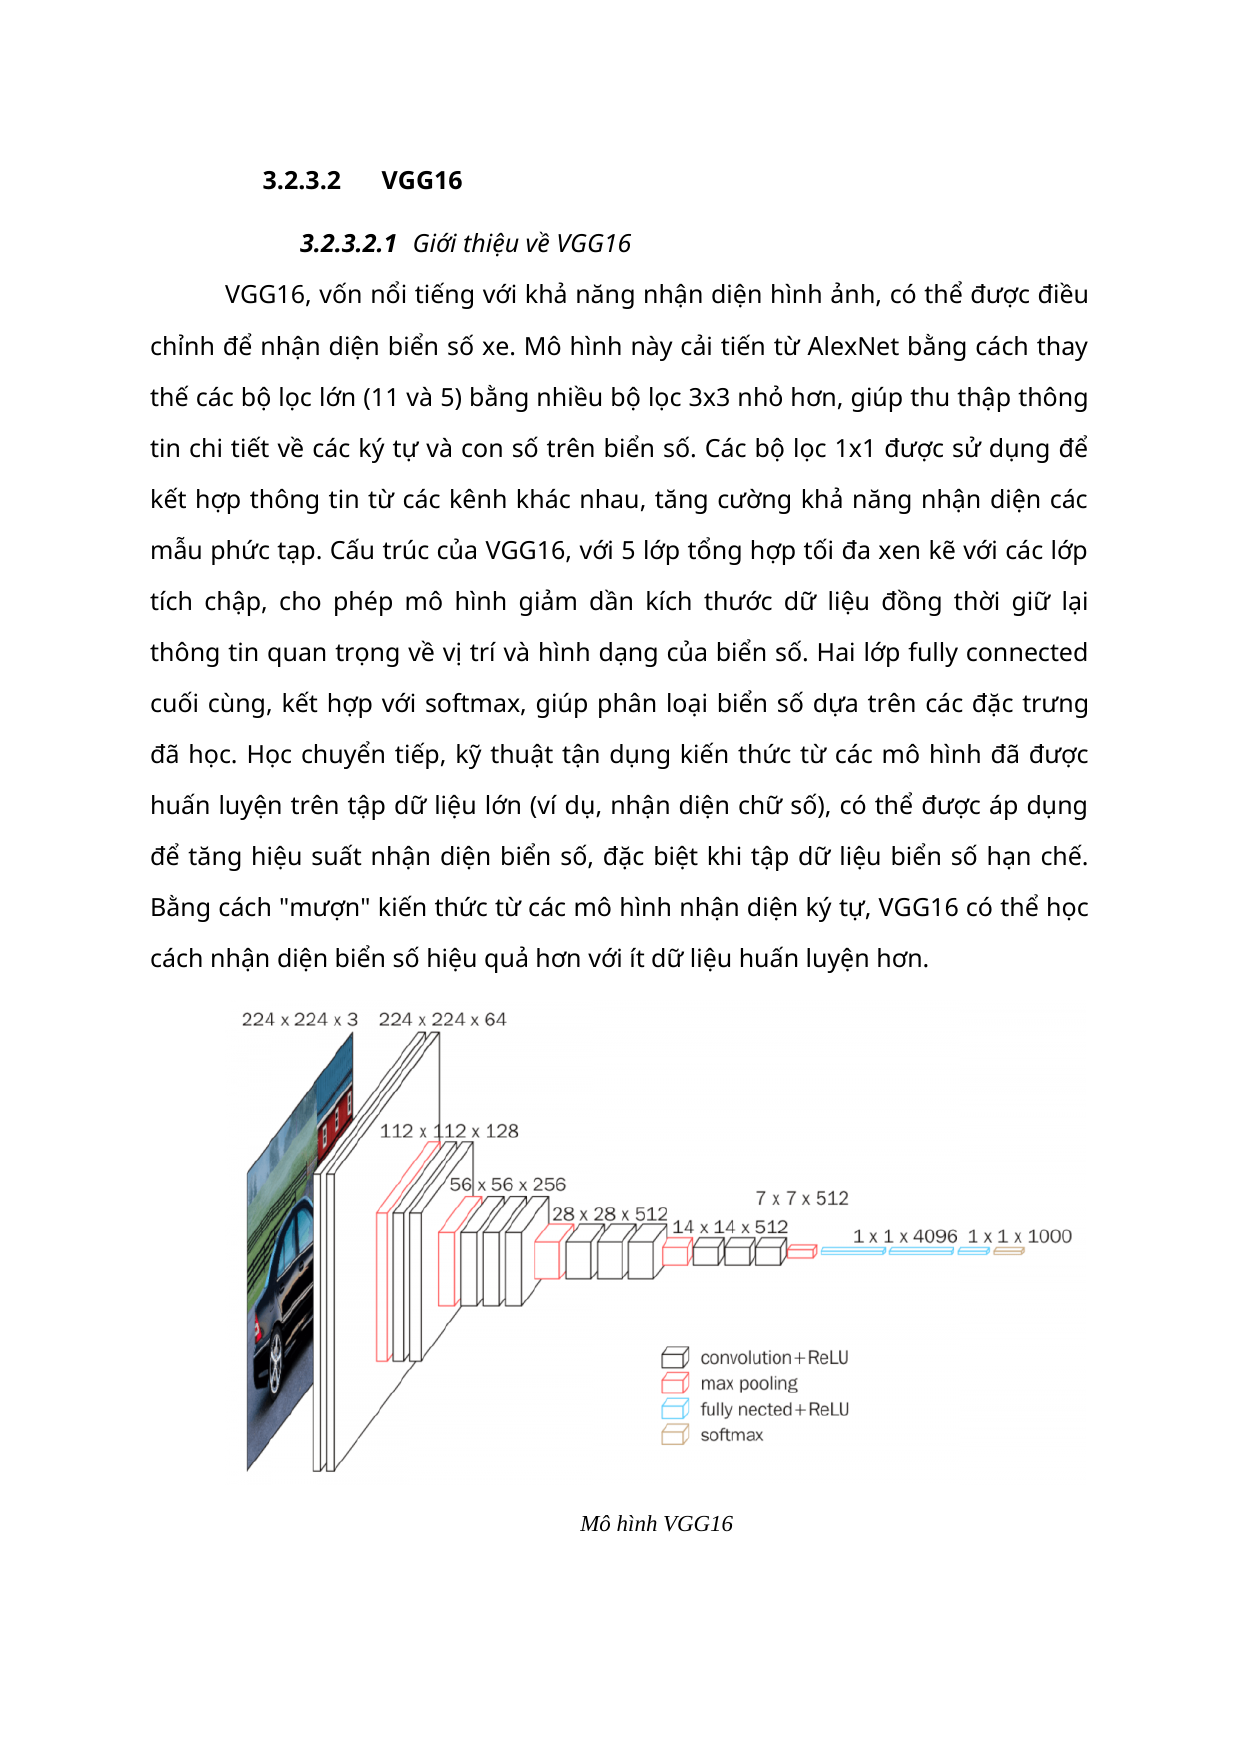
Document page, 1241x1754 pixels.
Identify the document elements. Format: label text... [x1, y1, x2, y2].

list Giới thiệu về VGG16 [300, 226, 1090, 260]
picture [225, 1000, 1086, 1485]
text VGG16, vốn nổi tiếng với khả năng nhận diện hình ảnh, có thể được điều chỉnh để nhận diện biển số xe. Mô hình này cải tiến từ AlexNet bằng cách thay thế các bộ lọc lớn (11 và 5) bằng nhiều bộ lọc 3x3 nhỏ hơn, giúp thu thập thông tin chi tiết về các ký tự và con số trên biển số. Các bộ lọc 1x1 được sử dụng để kết hợp thông tin từ các kênh khác nhau, tăng cường khả năng nhận diện các mẫu phức tạp. Cấu trúc của VGG16, với 5 lớp tổng hợp tối đa xen kẽ với các lớp tích chập, cho phép mô hình giảm dần kích thước dữ liệu đồng thời giữ lại thông tin quan trọng về vị trí và hình dạng của biển số. Hai lớp fully connected cuối cùng, kết hợp với softmax, giúp phân loại biển số dựa trên các đặc trưng đã học. Học chuyển tiếp, kỹ thuật tận dụng kiến thức từ các mô hình đã được huấn luyện trên tập dữ liệu lớn (ví dụ, nhận diện chữ số), có thể được áp dụng để tăng hiệu suất nhận diện biển số, đặc biệt khi tập dữ liệu biển số hạn chế. Bằng cách "mượn" kiến thức từ các mô hình nhận diện ký tự, VGG16 có thể học cách nhận diện biển số hiệu quả hơn với ít dữ liệu huấn luyện hơn. [150, 277, 1090, 975]
text Mô hình VGG16 [150, 1510, 1090, 1536]
list VGG16 [262, 162, 1090, 197]
